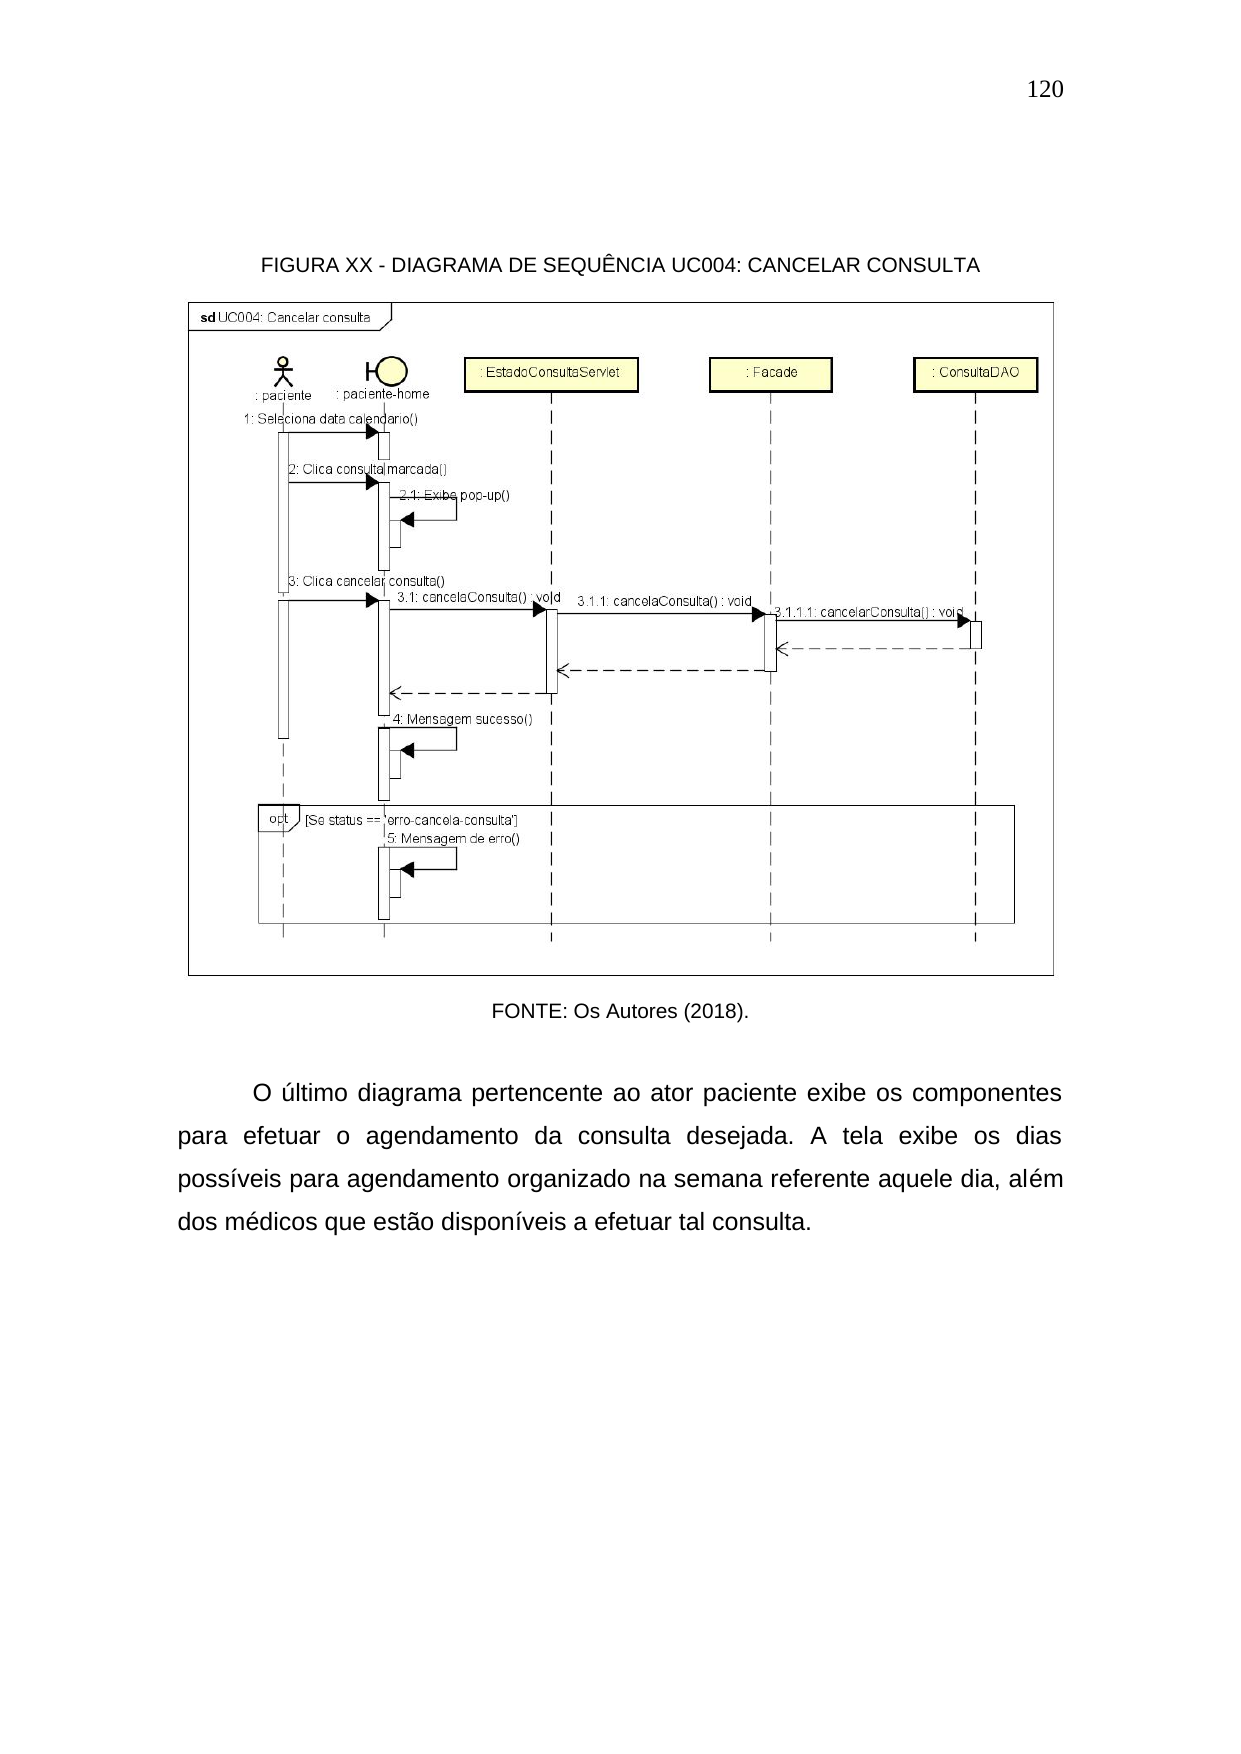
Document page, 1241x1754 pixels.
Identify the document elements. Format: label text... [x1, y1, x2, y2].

text O último diagrama pertencente ao ator paciente exibe os componentes para efetuar o agendamento da consulta desejada. A tela exibe os dias possíveis para agendamento organizado na semana referente aquele dia, além dos médicos que estão disponíveis a efetuar tal consulta. [177, 1078, 1064, 1236]
text FONTE: Os Autores (2018). [177, 999, 1064, 1023]
text FIGURA XX - DIAGRAMA DE SEQUÊNCIA UC004: CANCELAR CONSULTA [177, 249, 1064, 277]
picture [177, 291, 1064, 985]
